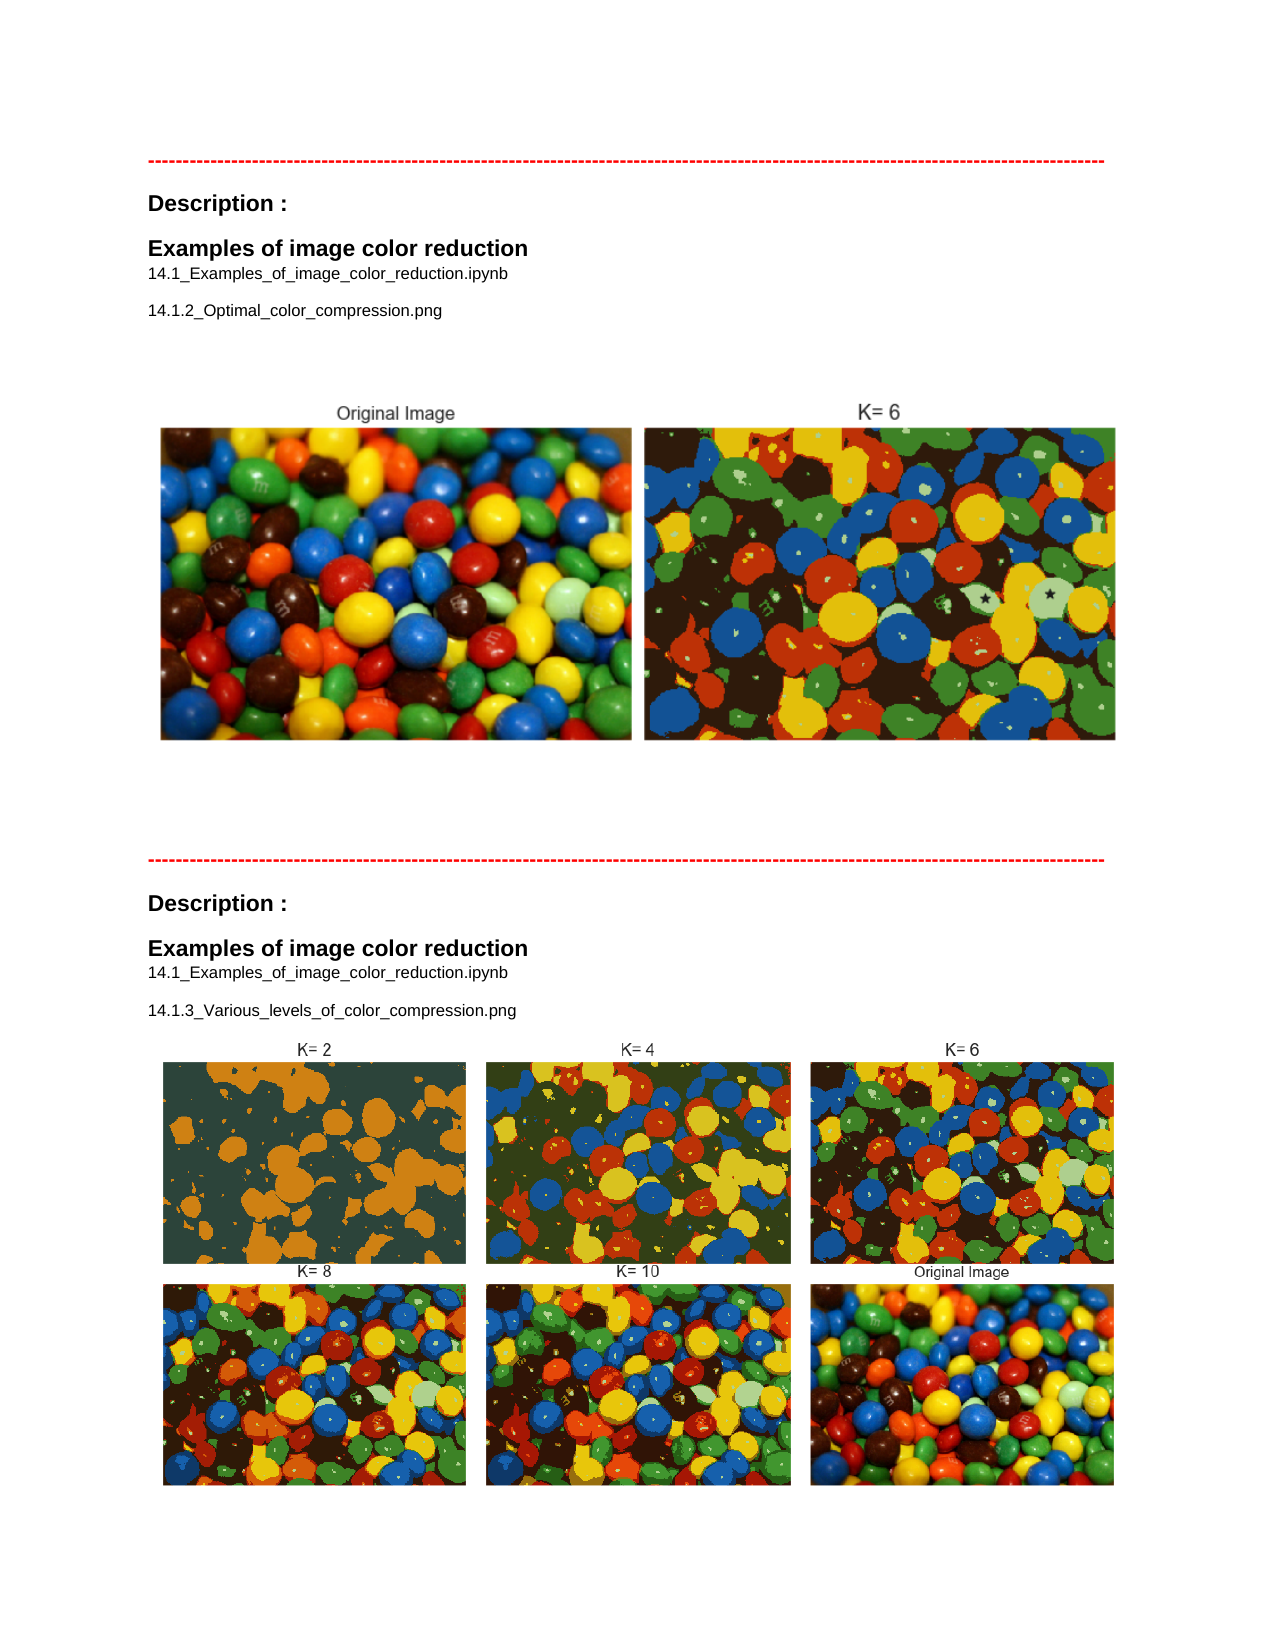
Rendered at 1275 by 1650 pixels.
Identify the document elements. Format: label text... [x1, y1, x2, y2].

text ------------------------------------------------------------------------------------------------------------------------------------------ [148, 148, 1127, 172]
text Description : [148, 889, 1127, 916]
picture [147, 1037, 1128, 1495]
text Description : [148, 190, 1127, 216]
text ------------------------------------------------------------------------------------------------------------------------------------------ [148, 847, 1127, 871]
text 14.1.3_Various_levels_of_color_compression.png [148, 1000, 1127, 1019]
text 14.1_Examples_of_image_color_reduction.ipynb [148, 264, 1127, 283]
text 14.1_Examples_of_image_color_reduction.ipynb [148, 963, 1127, 982]
text 14.1.2_Optimal_color_compression.png [148, 301, 1127, 320]
subtitle Examples of image color reduction [148, 235, 1127, 262]
subtitle Examples of image color reduction [148, 934, 1127, 961]
picture [147, 338, 1128, 829]
